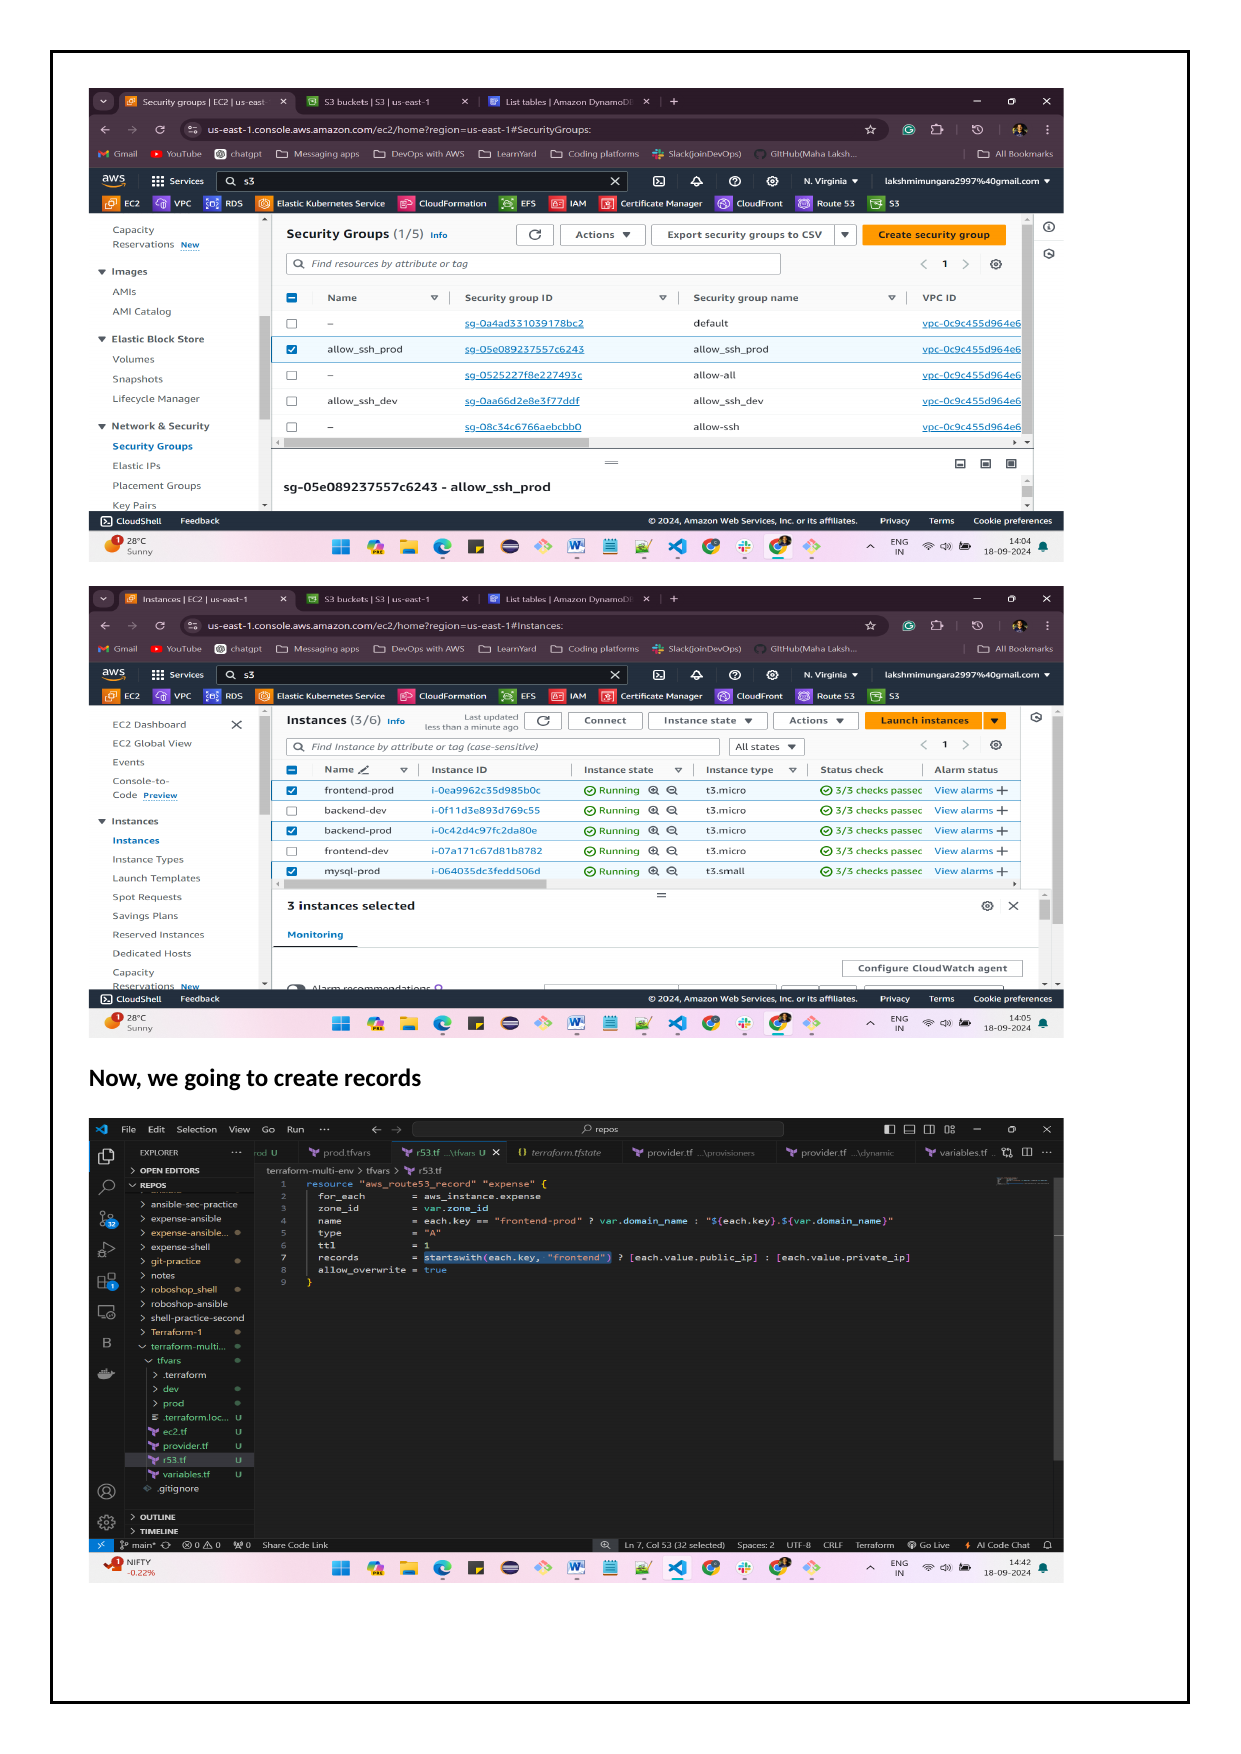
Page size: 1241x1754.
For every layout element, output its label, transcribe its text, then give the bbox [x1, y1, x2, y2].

picture [88, 88, 1064, 562]
picture [88, 586, 1064, 1038]
picture [88, 1118, 1064, 1583]
text Now, we going to create records [89, 1062, 1152, 1093]
